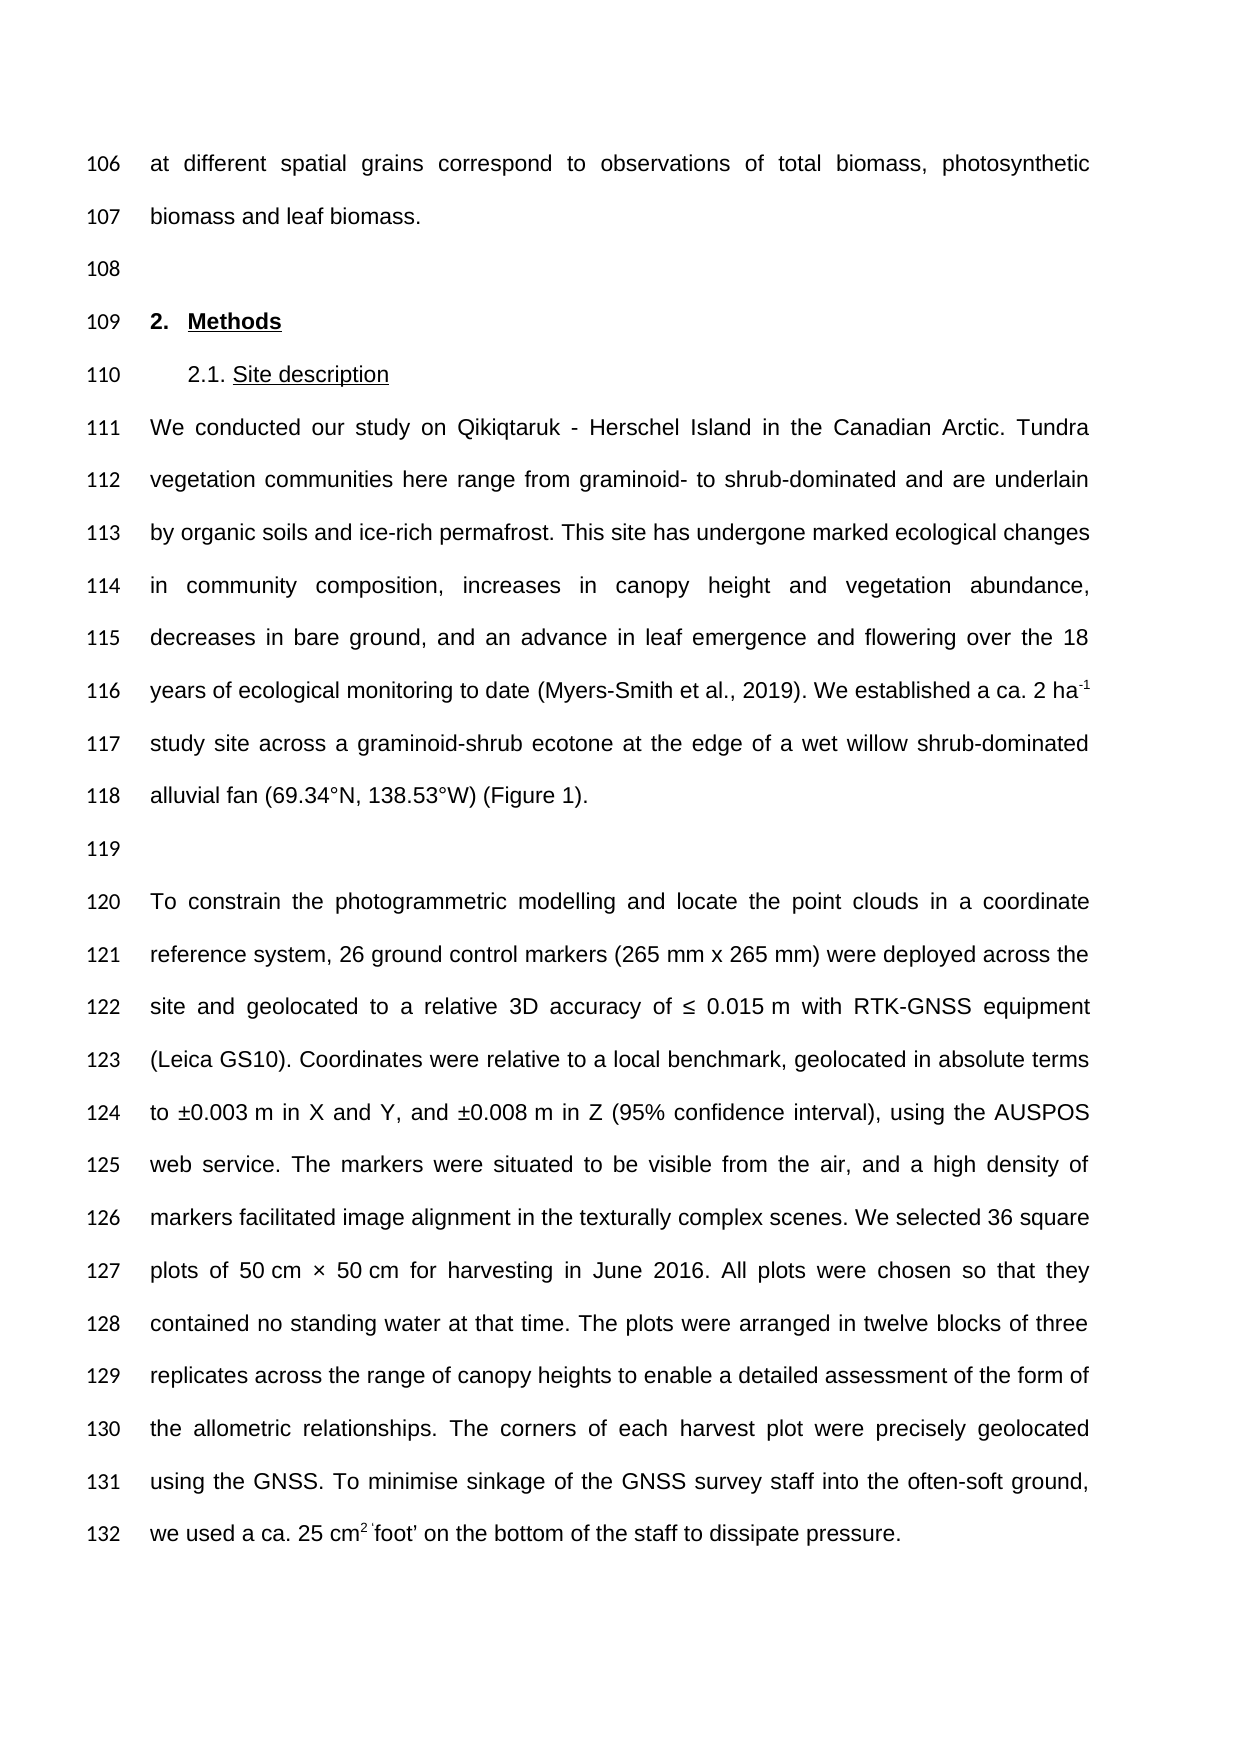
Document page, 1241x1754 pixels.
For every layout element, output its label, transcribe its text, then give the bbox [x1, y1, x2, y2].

subtitle Site description [187, 361, 1090, 387]
text We conducted our study on Qikiqtaruk - Herschel Island in the Canadian Arctic. Tundra vegetation communities here range from graminoid- to shrub-dominated and are underlain by organic soils and ice-rich permafrost. This site has undergone marked ecological changes in community composition, increases in canopy height and vegetation abundance, decreases in bare ground, and an advance in leaf emergence and flowering over the 18 years of ecological monitoring to date (Myers-Smith et al., 2019). We established a ca. 2 ha-1 study site across a graminoid-shrub ecotone at the edge of a wet willow shrub-dominated alluvial fan (69.34°N, 138.53°W) (Figure 1). [150, 413, 1090, 809]
text To constrain the photogrammetric modelling and locate the point clouds in a coordinate reference system, 26 ground control markers (265 mm x 265 mm) were deployed across the site and geolocated to a relative 3D accuracy of ≤ 0.015 m with RTK-GNSS equipment (Leica GS10). Coordinates were relative to a local benchmark, geolocated in absolute terms to ±0.003 m in X and Y, and ±0.008 m in Z (95% confidence interval), using the AUSPOS web service. The markers were situated to be visible from the air, and a high density of markers facilitated image alignment in the texturally complex scenes. We selected 36 square plots of 50 cm × 50 cm for harvesting in June 2016. All plots were chosen so that they contained no standing water at that time. The plots were arranged in twelve blocks of three replicates across the range of canopy heights to enable a detailed assessment of the form of the allometric relationships. The corners of each harvest plot were precisely geolocated using the GNSS. To minimise sinkage of the GNSS survey staff into the often-soft ground, we used a ca. 25 cm2 ‘foot’ on the bottom of the staff to dissipate pressure. [150, 888, 1090, 1547]
subtitle Methods [150, 308, 1090, 334]
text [150, 150, 1090, 229]
